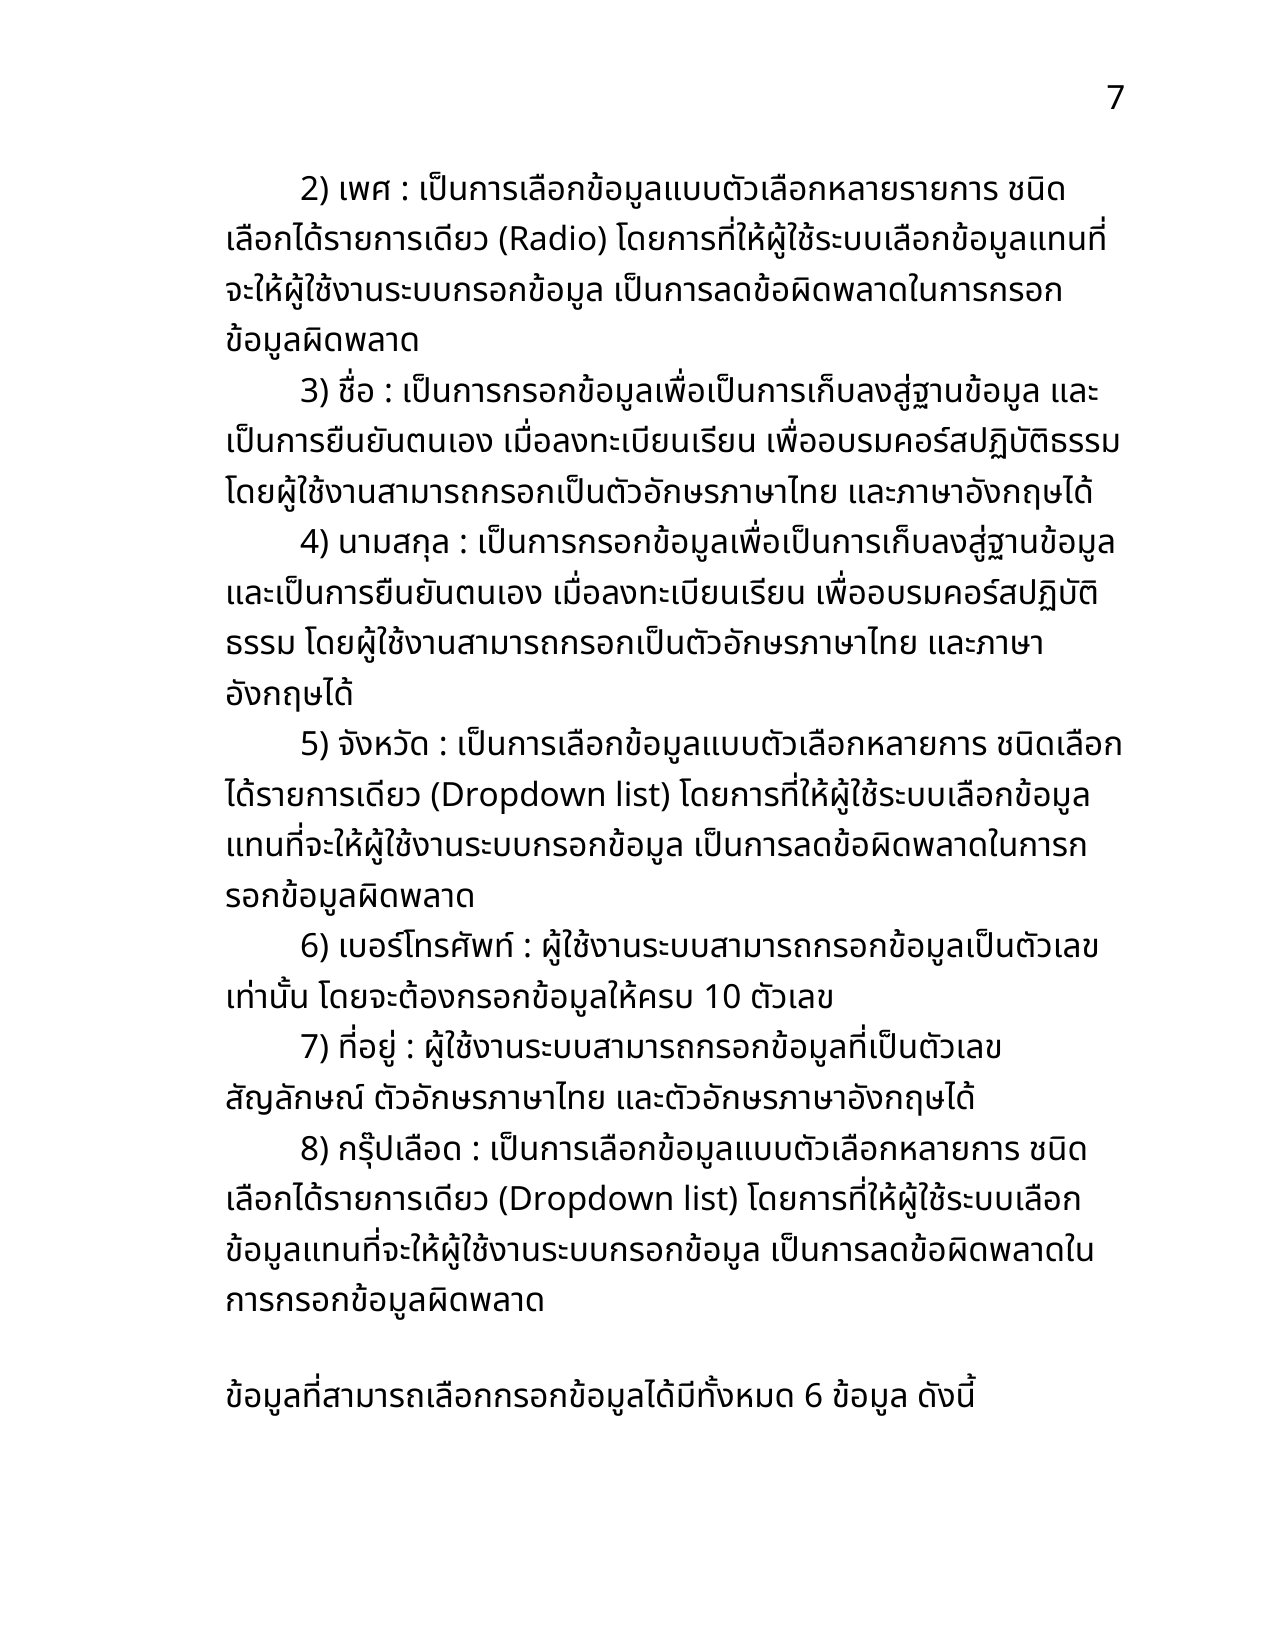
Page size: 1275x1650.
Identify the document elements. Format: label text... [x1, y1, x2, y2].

text 5) จังหวัด : เป็นการเลือกข้อมูลแบบตัวเลือกหลายการ ชนิดเลือกได้รายการเดียว (Dropdown list) โดยการที่ให้ผู้ใช้ระบบเลือกข้อมูลแทนที่จะให้ผู้ใช้งานระบบกรอกข้อมูล เป็นการลดข้อผิดพลาดในการกรอกข้อมูลผิดพลาด [225, 720, 1125, 922]
text 3) ชื่อ : เป็นการกรอกข้อมูลเพื่อเป็นการเก็บลงสู่ฐานข้อมูล และเป็นการยืนยันตนเอง เมื่อลงทะเบียนเรียน เพื่ออบรมคอร์สปฏิบัติธรรม โดยผู้ใช้งานสามารถกรอกเป็นตัวอักษรภาษาไทย และภาษาอังกฤษได้ [225, 367, 1125, 518]
text 2) เพศ : เป็นการเลือกข้อมูลแบบตัวเลือกหลายรายการ ชนิดเลือกได้รายการเดียว (Radio) โดยการที่ให้ผู้ใช้ระบบเลือกข้อมูลแทนที่จะให้ผู้ใช้งานระบบกรอกข้อมูล เป็นการลดข้อผิดพลาดในการกรอกข้อมูลผิดพลาด [225, 164, 1125, 367]
text 4) นามสกุล : เป็นการกรอกข้อมูลเพื่อเป็นการเก็บลงสู่ฐานข้อมูล และเป็นการยืนยันตนเอง เมื่อลงทะเบียนเรียน เพื่ออบรมคอร์สปฏิบัติธรรม โดยผู้ใช้งานสามารถกรอกเป็นตัวอักษรภาษาไทย และภาษาอังกฤษได้ [225, 518, 1125, 720]
text 8) กรุ๊ปเลือด : เป็นการเลือกข้อมูลแบบตัวเลือกหลายการ ชนิดเลือกได้รายการเดียว (Dropdown list) โดยการที่ให้ผู้ใช้ระบบเลือกข้อมูลแทนที่จะให้ผู้ใช้งานระบบกรอกข้อมูล เป็นการลดข้อผิดพลาดในการกรอกข้อมูลผิดพลาด [225, 1124, 1125, 1326]
text 6) เบอร์โทรศัพท์ : ผู้ใช้งานระบบสามารถกรอกข้อมูลเป็นตัวเลขเท่านั้น โดยจะต้องกรอกข้อมูลให้ครบ 10 ตัวเลข [225, 922, 1125, 1023]
text ข้อมูลที่สามารถเลือกกรอกข้อมูลได้มีทั้งหมด 6 ข้อมูล ดังนี้ [150, 1372, 1125, 1422]
text 7) ที่อยู่ : ผู้ใช้งานระบบสามารถกรอกข้อมูลที่เป็นตัวเลข สัญลักษณ์ ตัวอักษรภาษาไทย และตัวอักษรภาษาอังกฤษได้ [225, 1023, 1125, 1124]
